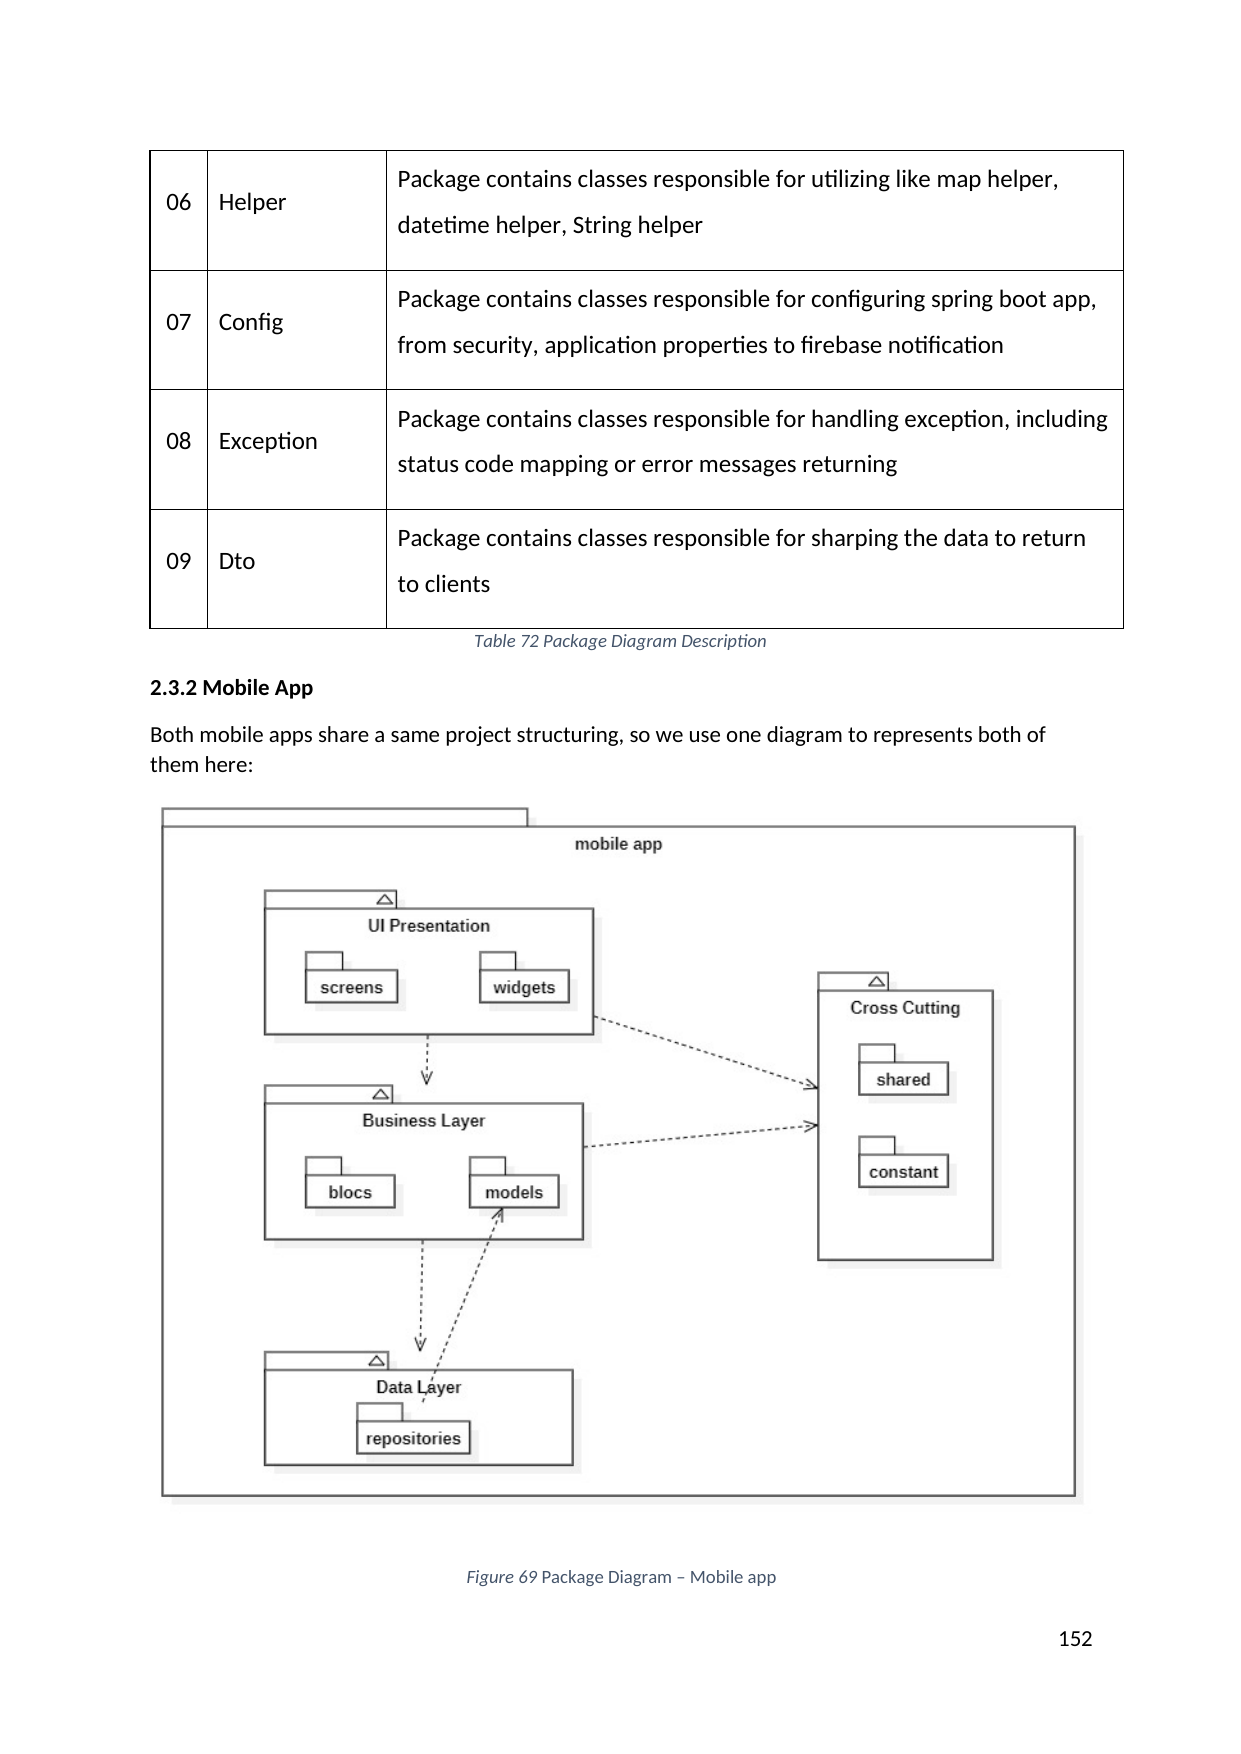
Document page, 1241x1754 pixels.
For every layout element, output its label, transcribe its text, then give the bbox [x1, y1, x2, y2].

text Both mobile apps share a same project structuring, so we use one diagram to represents both of them here: [150, 720, 1093, 778]
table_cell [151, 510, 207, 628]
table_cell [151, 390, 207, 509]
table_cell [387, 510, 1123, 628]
text Table 72 Package Diagram Description [150, 629, 1093, 652]
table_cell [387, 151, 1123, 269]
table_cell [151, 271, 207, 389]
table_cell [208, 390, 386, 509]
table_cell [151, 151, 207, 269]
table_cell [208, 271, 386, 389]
picture [150, 797, 1125, 1547]
text Figure 69 Package Diagram – Mobile app [150, 1566, 1093, 1589]
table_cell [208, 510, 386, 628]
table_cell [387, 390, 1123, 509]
text 2.3.2 Mobile App [150, 673, 1093, 701]
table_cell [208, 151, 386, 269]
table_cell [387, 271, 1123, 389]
